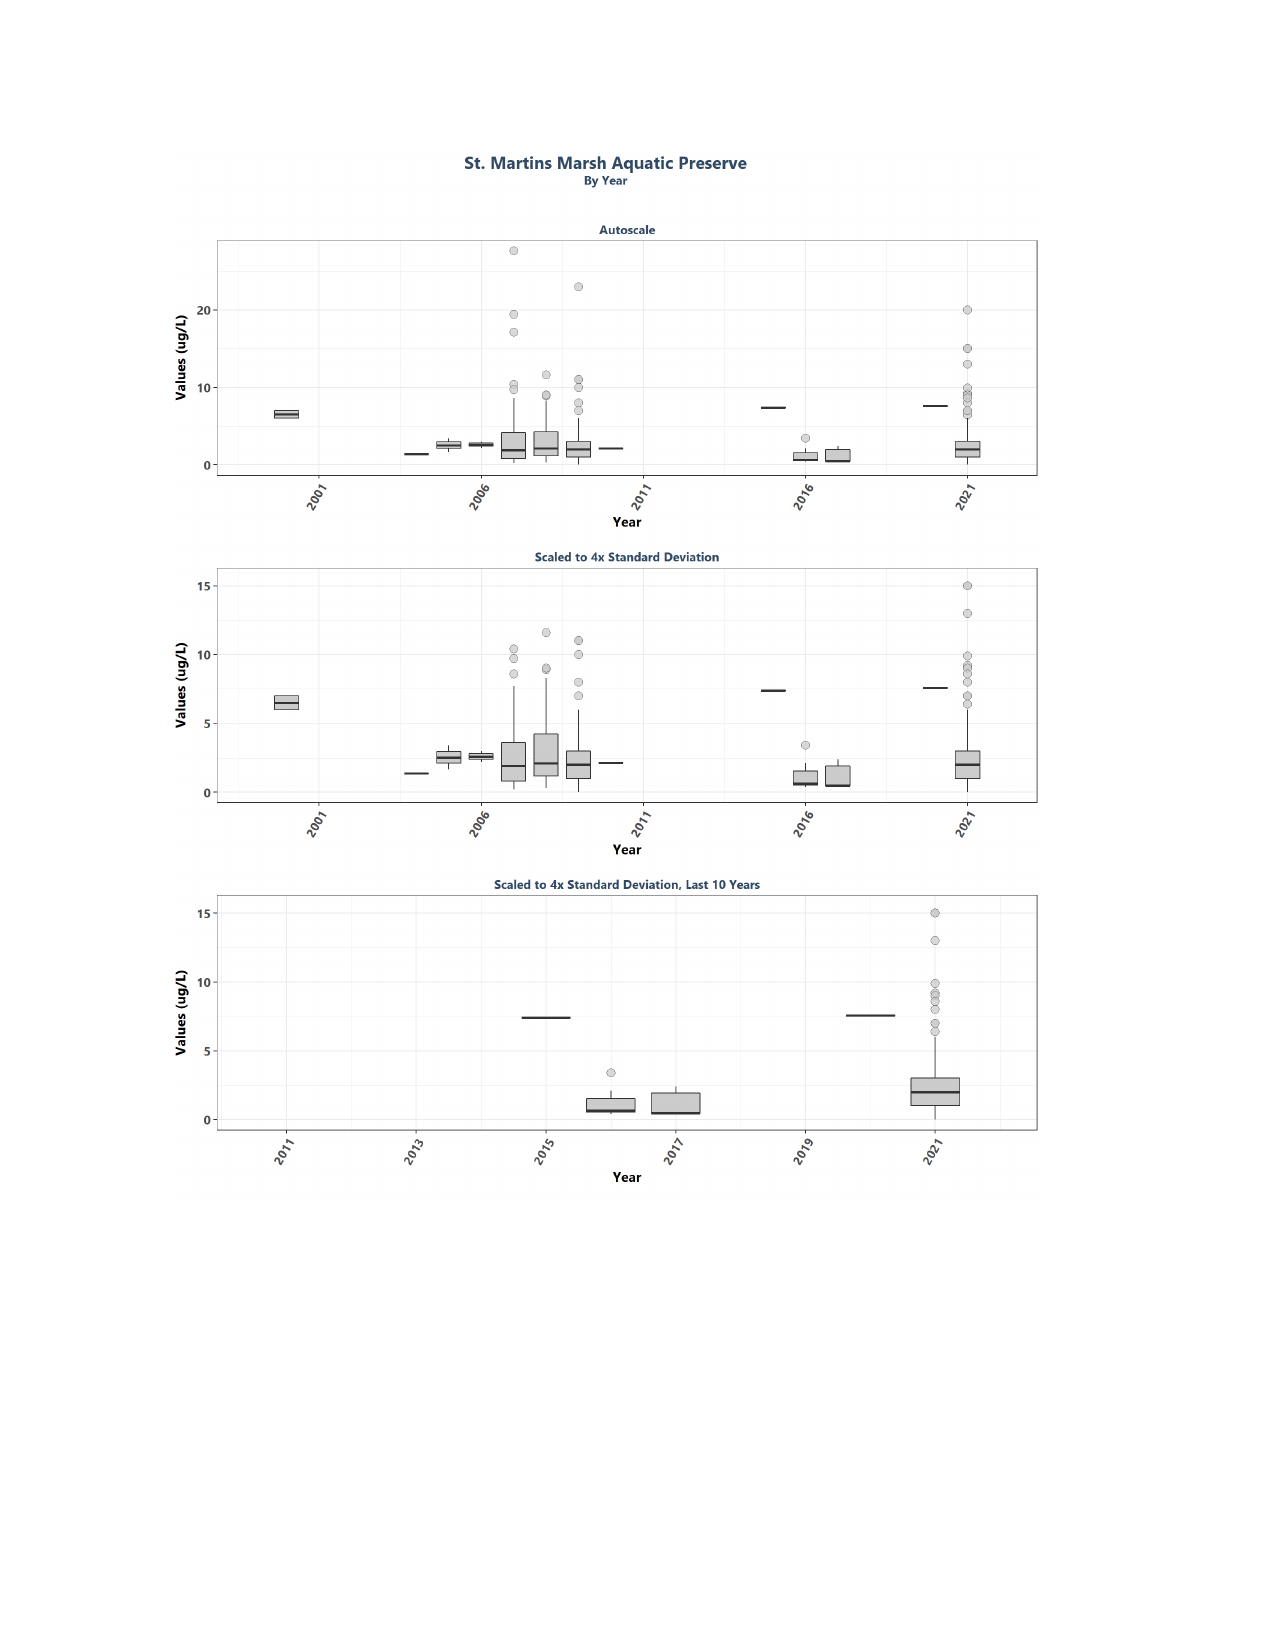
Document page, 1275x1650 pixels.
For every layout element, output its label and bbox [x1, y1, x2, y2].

picture [168, 150, 1044, 1200]
